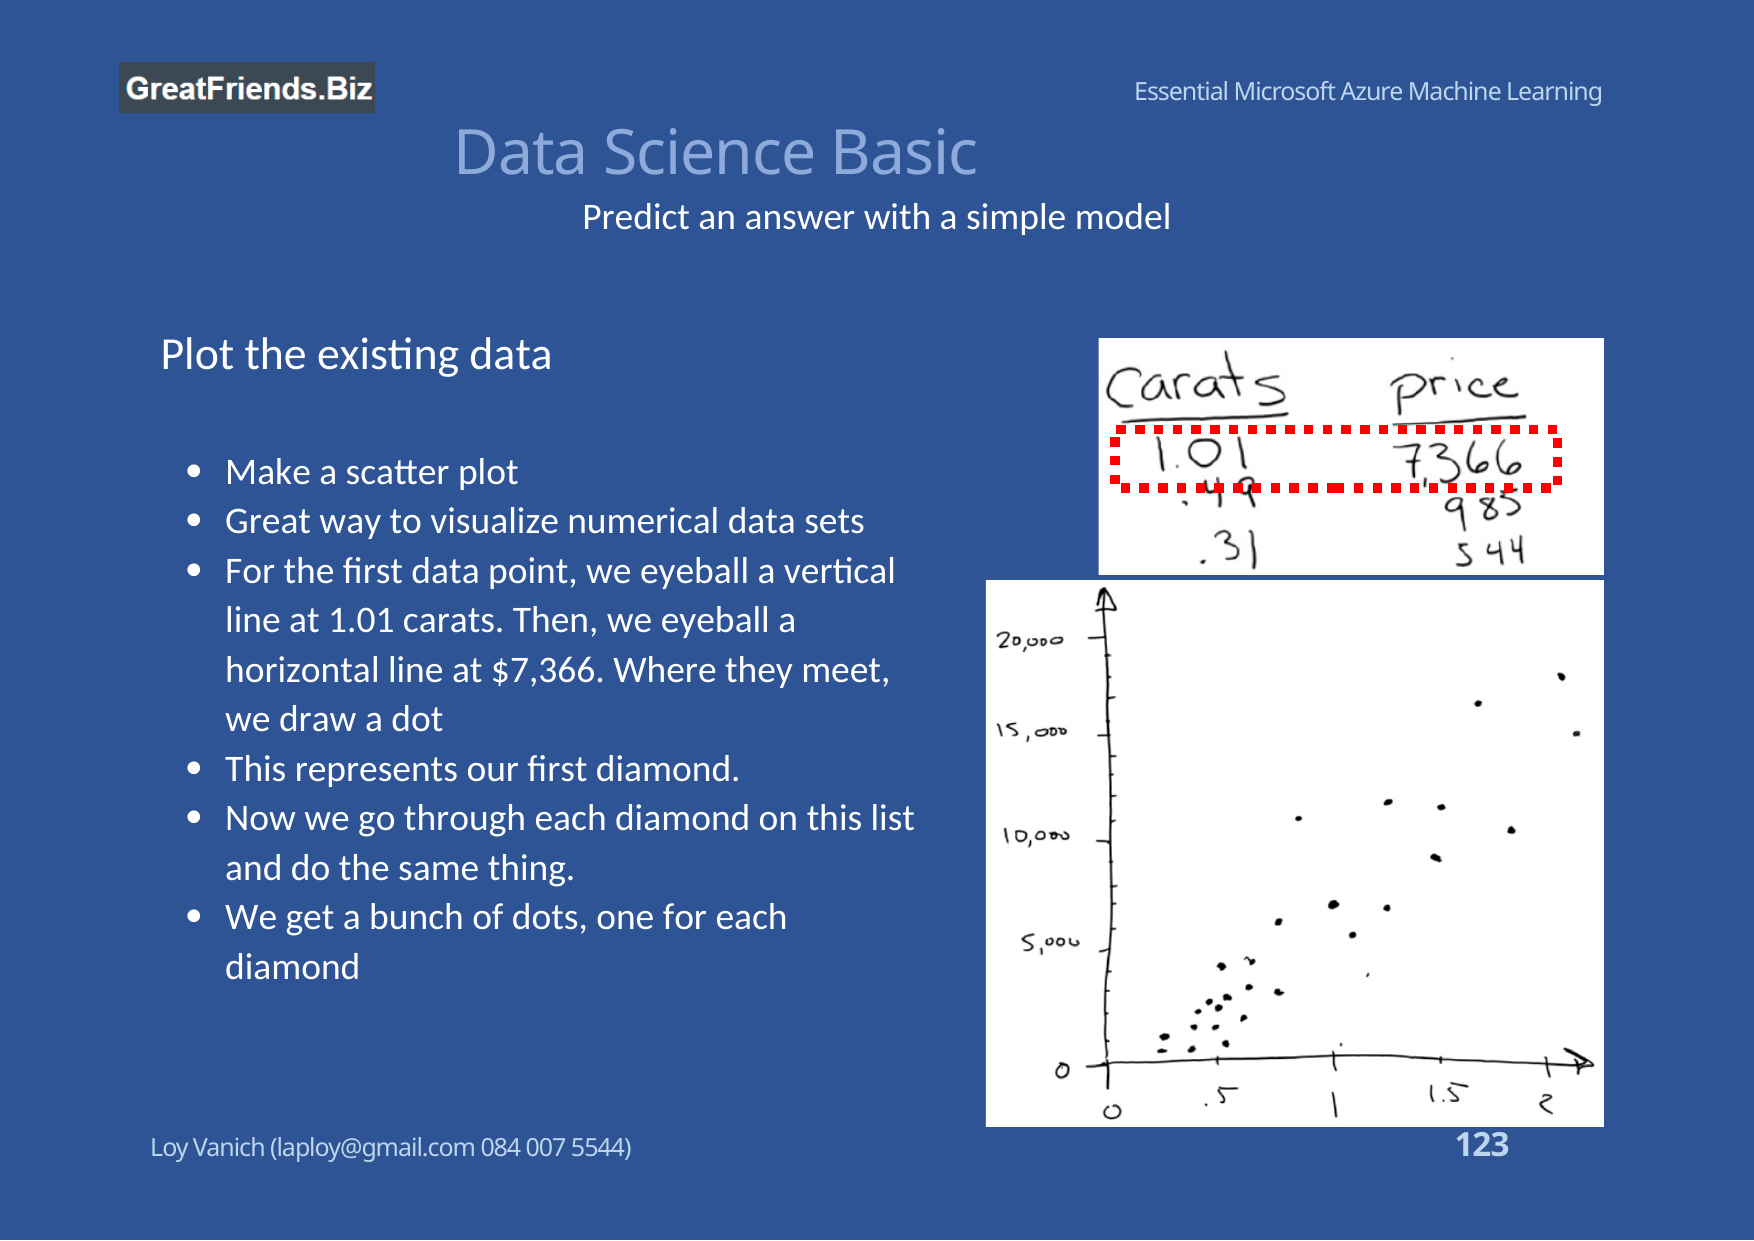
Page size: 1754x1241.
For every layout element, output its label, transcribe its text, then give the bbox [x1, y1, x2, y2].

list For the first data point, we eyeball a vertical line at 1.01 carats. Then, we eyeball a horizontal line at $7,366. Where they meet, we draw a dot [187, 547, 928, 741]
list This represents our first diamond. [187, 745, 928, 791]
picture [985, 580, 1604, 1127]
list Now we go through each diamond on this list and do the same thing. [187, 794, 928, 890]
text Plot the existing data [150, 325, 928, 381]
picture [1098, 338, 1604, 575]
picture [118, 62, 375, 113]
text Predict an answer with a simple model [150, 193, 1604, 239]
list We get a bunch of dots, one for each diamond [187, 893, 928, 989]
list Make a scatter plot [187, 448, 928, 494]
list Great way to visualize numerical data sets [187, 497, 928, 543]
